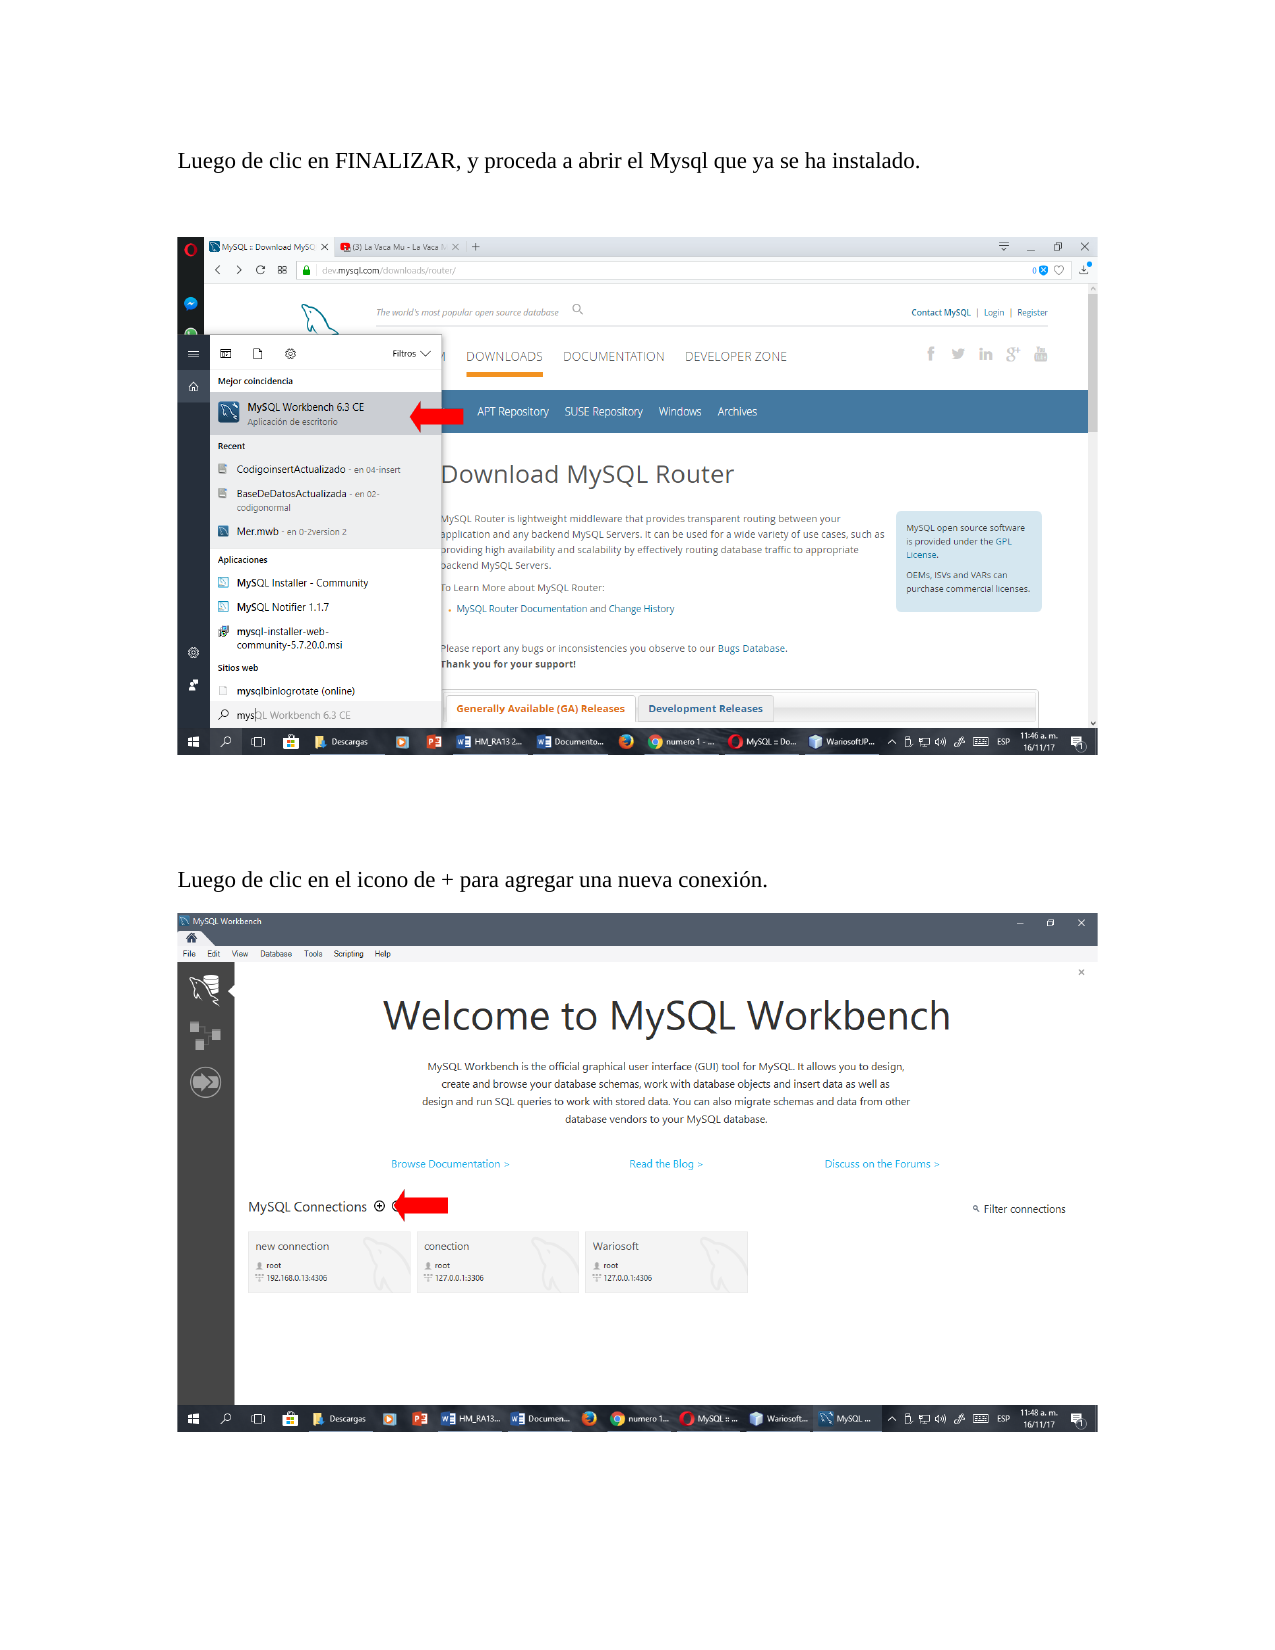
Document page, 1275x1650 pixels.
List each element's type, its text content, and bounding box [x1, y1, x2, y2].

picture [177, 237, 1098, 755]
text Luego de clic en FINALIZAR, y proceda a abrir el Mysql que ya se ha instalado. [177, 148, 1098, 174]
text Luego de clic en el icono de + para agregar una nueva conexión. [177, 866, 1098, 892]
picture [177, 913, 1098, 1432]
